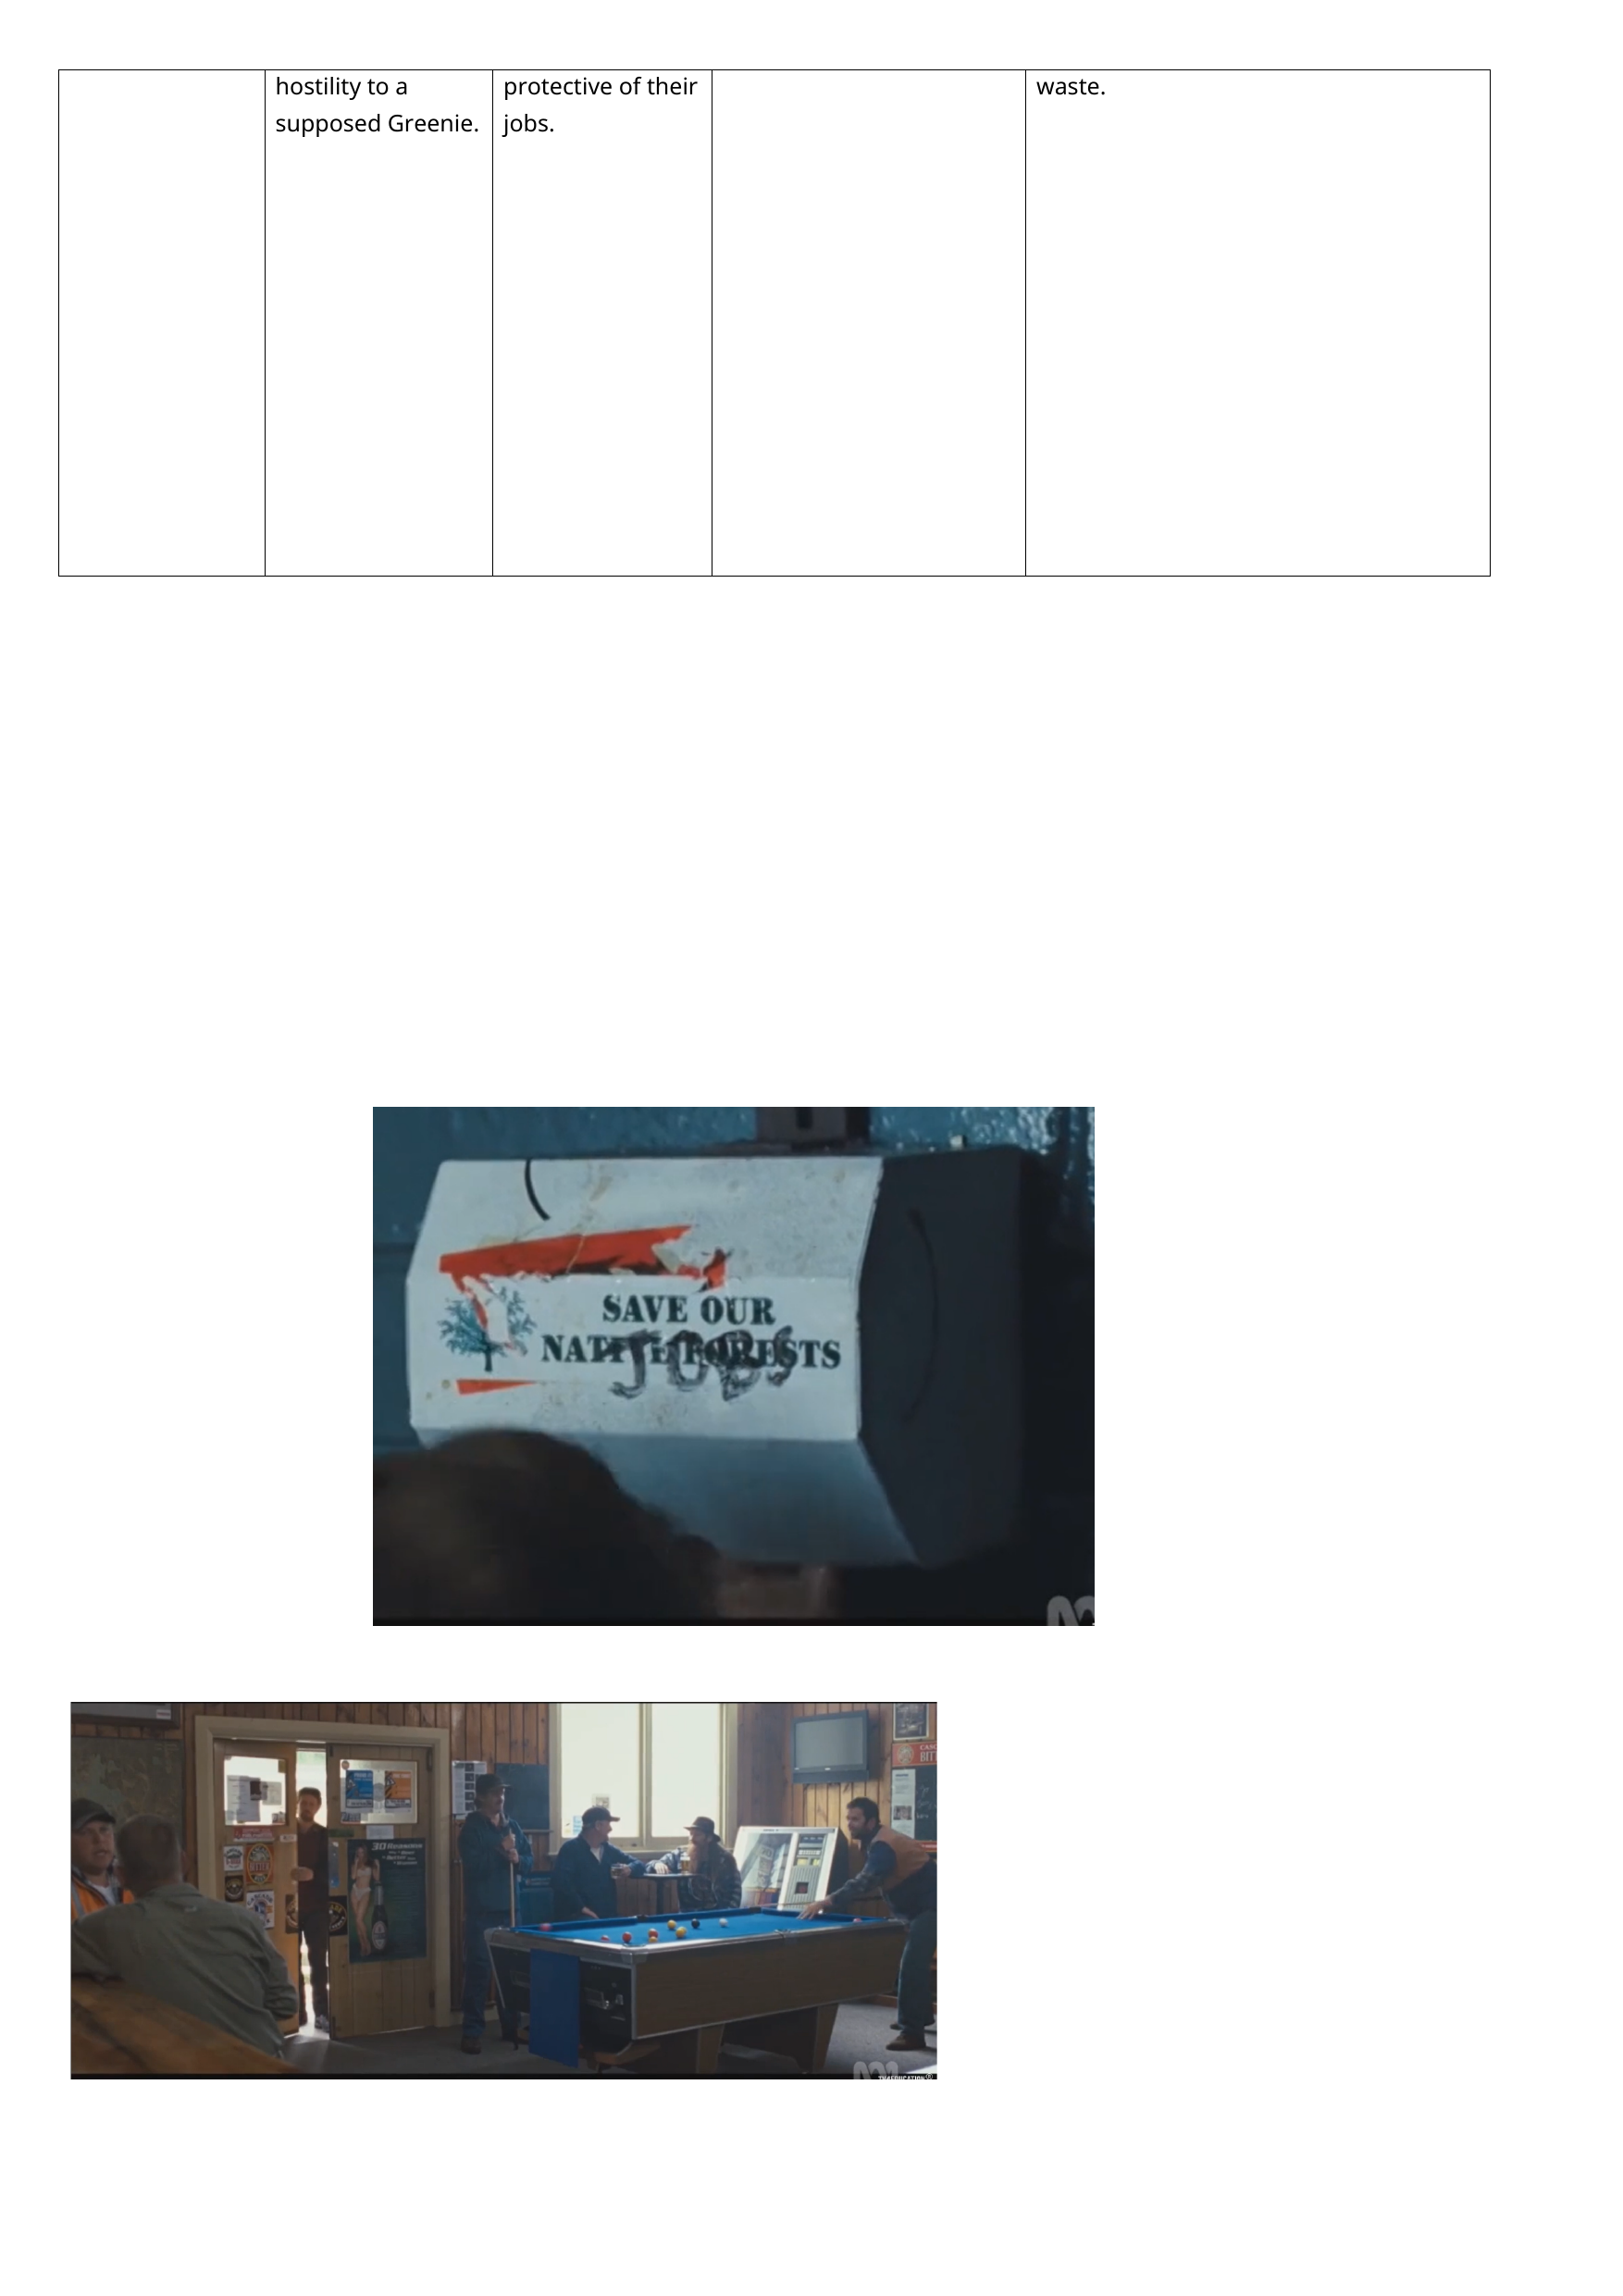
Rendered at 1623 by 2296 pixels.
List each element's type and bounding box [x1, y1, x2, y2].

table_cell [59, 70, 265, 576]
table_cell [712, 70, 1025, 576]
table_cell [493, 70, 712, 576]
picture [371, 1107, 1095, 1625]
picture [69, 1702, 936, 2079]
table_cell [1026, 70, 1490, 576]
table_cell [266, 70, 492, 576]
